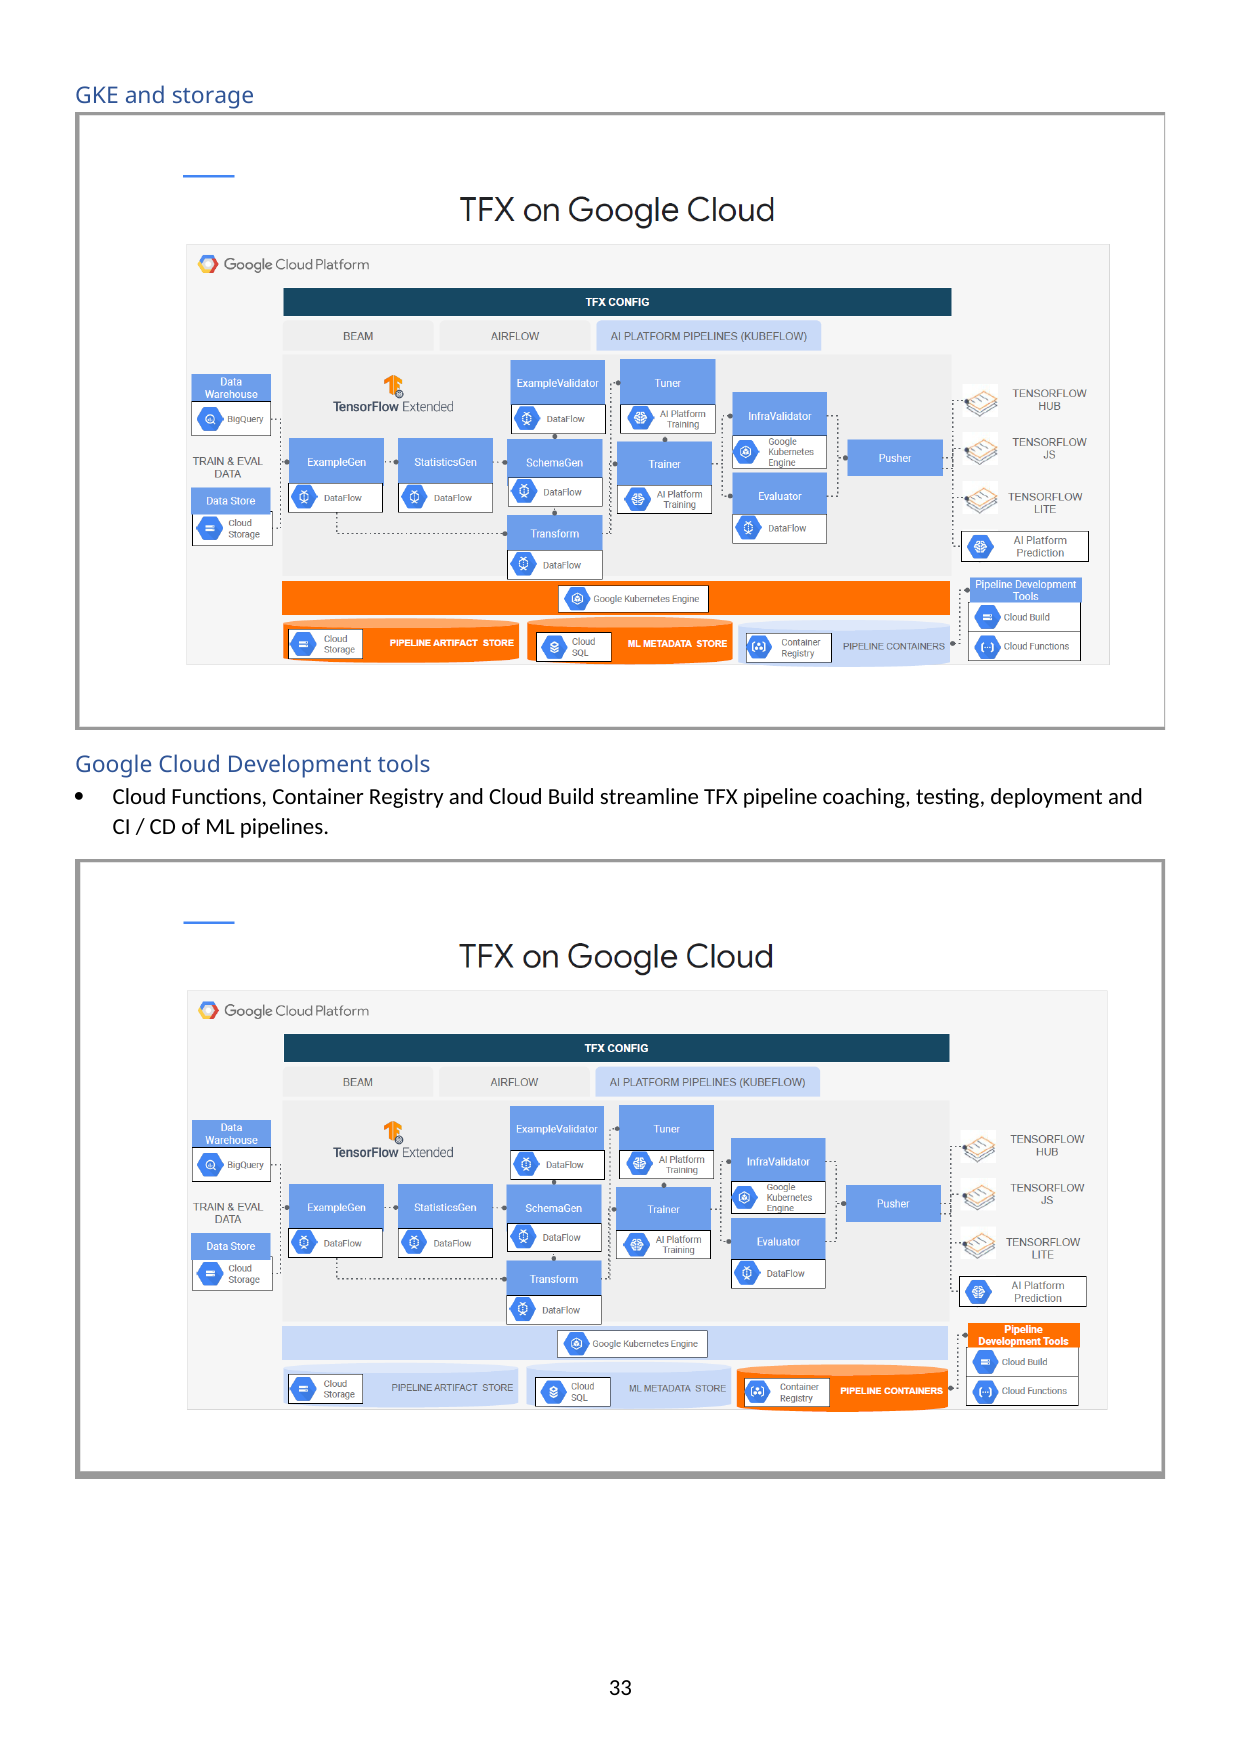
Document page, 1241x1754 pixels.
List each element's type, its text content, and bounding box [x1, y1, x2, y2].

picture [75, 112, 1166, 730]
picture [75, 859, 1166, 1479]
list Cloud Functions, Container Registry and Cloud Build streamline TFX pipeline coaching, testing, deployment and CI / CD of ML pipelines. [75, 782, 1165, 840]
subtitle GKE and storage [75, 79, 1165, 110]
subtitle Google Cloud Development tools [75, 748, 1165, 780]
